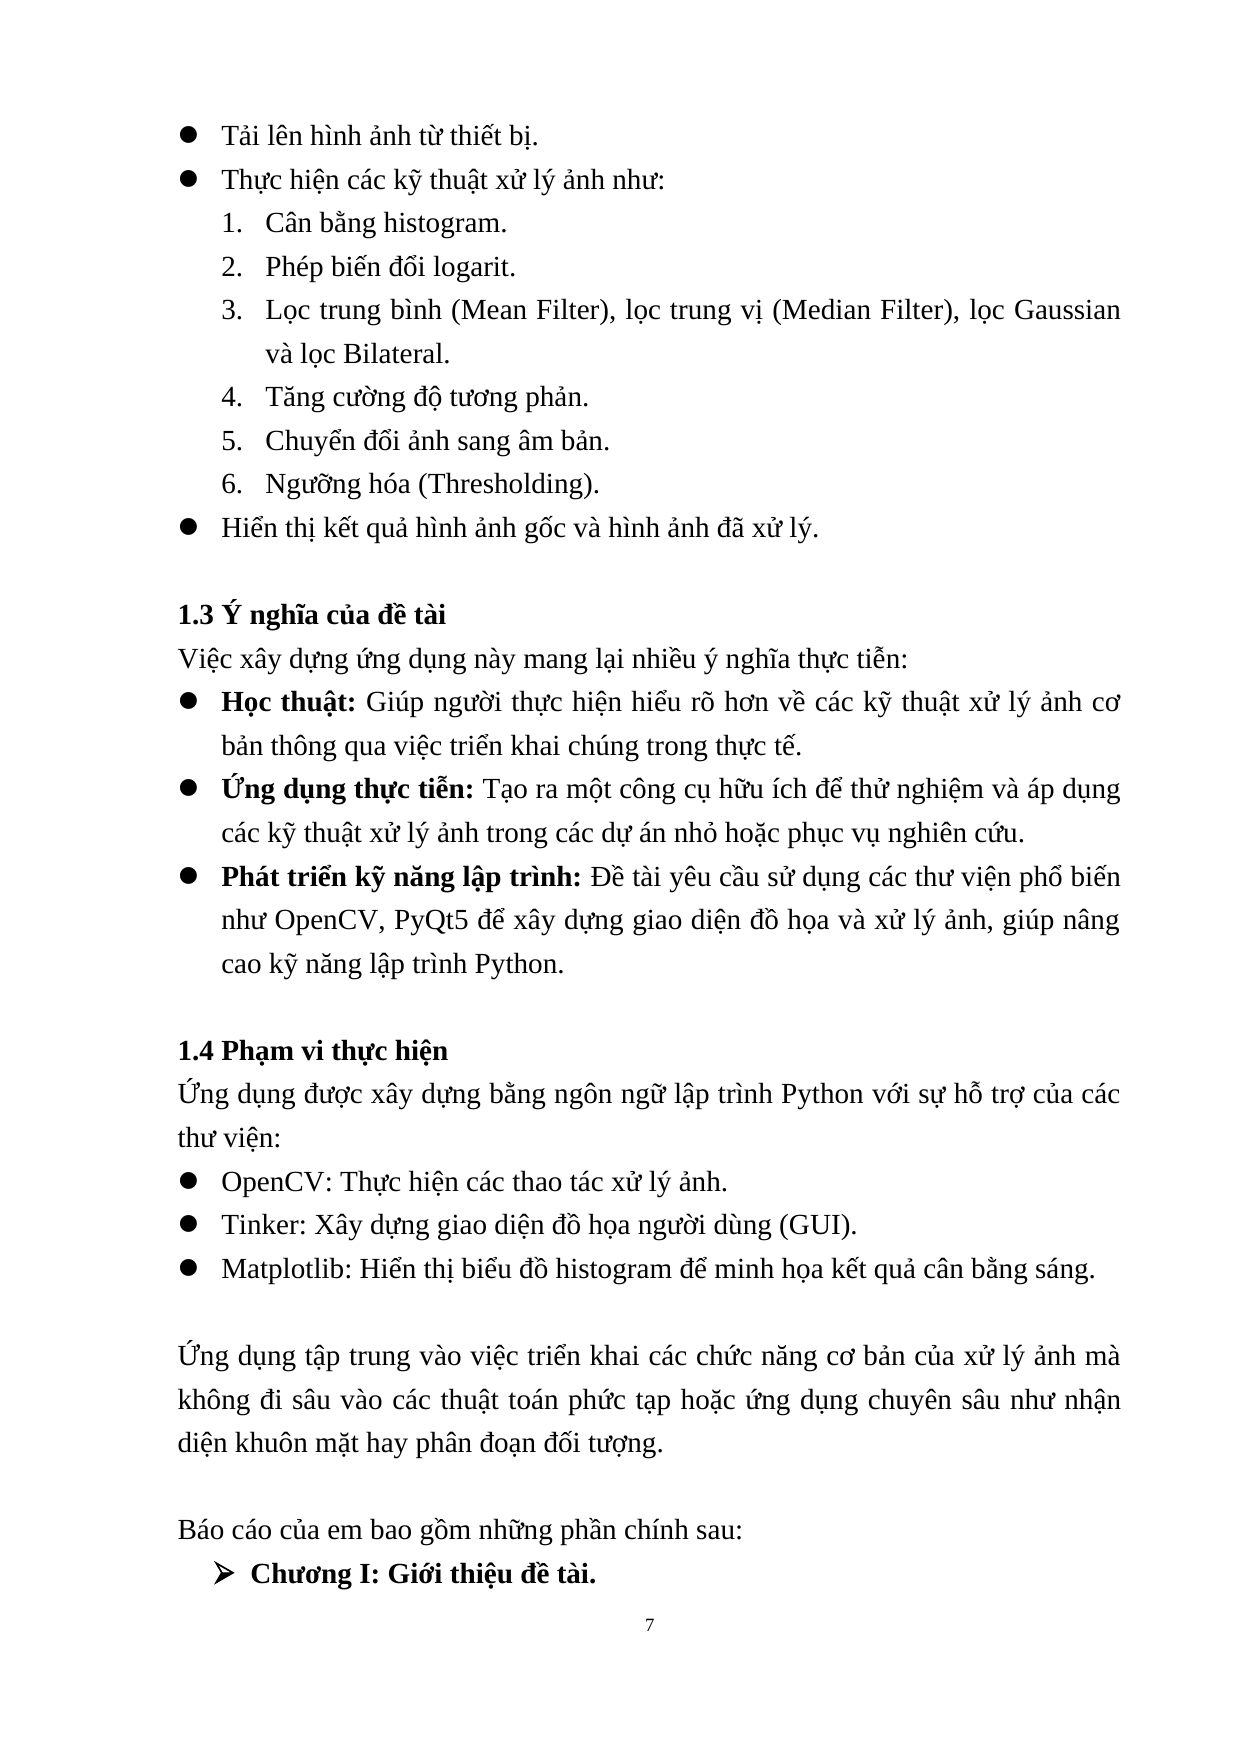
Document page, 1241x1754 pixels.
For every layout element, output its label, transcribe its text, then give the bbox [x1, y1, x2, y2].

list Phát triển kỹ năng lập trình: Đề tài yêu cầu sử dụng các thư viện phổ biến như OpenCV, PyQt5 để xây dựng giao diện đồ họa và xử lý ảnh, giúp nâng cao kỹ năng lập trình Python. [177, 859, 1122, 979]
text 1.4 Phạm vi thực hiện [177, 1033, 1122, 1067]
list Chương I: Giới thiệu đề tài. [213, 1556, 1122, 1589]
list Hiển thị kết quả hình ảnh gốc và hình ảnh đã xử lý. [177, 510, 1122, 544]
text Việc xây dựng ứng dụng này mang lại nhiều ý nghĩa thực tiễn: [177, 641, 1122, 674]
list Ngưỡng hóa (Thresholding). [221, 467, 1122, 500]
list Ứng dụng thực tiễn: Tạo ra một công cụ hữu ích để thử nghiệm và áp dụng các kỹ thuật xử lý ảnh trong các dự án nhỏ hoặc phục vụ nghiên cứu. [177, 772, 1122, 849]
list Tinker: Xây dựng giao diện đồ họa người dùng (GUI). [177, 1207, 1122, 1241]
list Matplotlib: Hiển thị biểu đồ histogram để minh họa kết quả cân bằng sáng. [177, 1251, 1122, 1285]
list Chuyển đổi ảnh sang âm bản. [221, 423, 1122, 457]
list Học thuật: Giúp người thực hiện hiểu rõ hơn về các kỹ thuật xử lý ảnh cơ bản thông qua việc triển khai chúng trong thực tế. [177, 684, 1122, 762]
list OpenCV: Thực hiện các thao tác xử lý ảnh. [177, 1164, 1122, 1197]
text Ứng dụng tập trung vào việc triển khai các chức năng cơ bản của xử lý ảnh mà không đi sâu vào các thuật toán phức tạp hoặc ứng dụng chuyên sâu như nhận diện khuôn mặt hay phân đoạn đối tượng. [177, 1338, 1122, 1459]
list Tải lên hình ảnh từ thiết bị. [177, 118, 1122, 152]
list Thực hiện các kỹ thuật xử lý ảnh như: [177, 162, 1122, 195]
list Cân bằng histogram. [221, 205, 1122, 239]
list Tăng cường độ tương phản. [221, 379, 1122, 413]
list Lọc trung bình (Mean Filter), lọc trung vị (Median Filter), lọc Gaussian và lọc Bilateral. [221, 292, 1122, 369]
text 1.3 Ý nghĩa của đề tài [177, 597, 1122, 631]
text Báo cáo của em bao gồm những phần chính sau: [177, 1512, 1122, 1546]
text Ứng dụng được xây dựng bằng ngôn ngữ lập trình Python với sự hỗ trợ của các thư viện: [177, 1077, 1122, 1154]
list Phép biến đổi logarit. [221, 249, 1122, 282]
